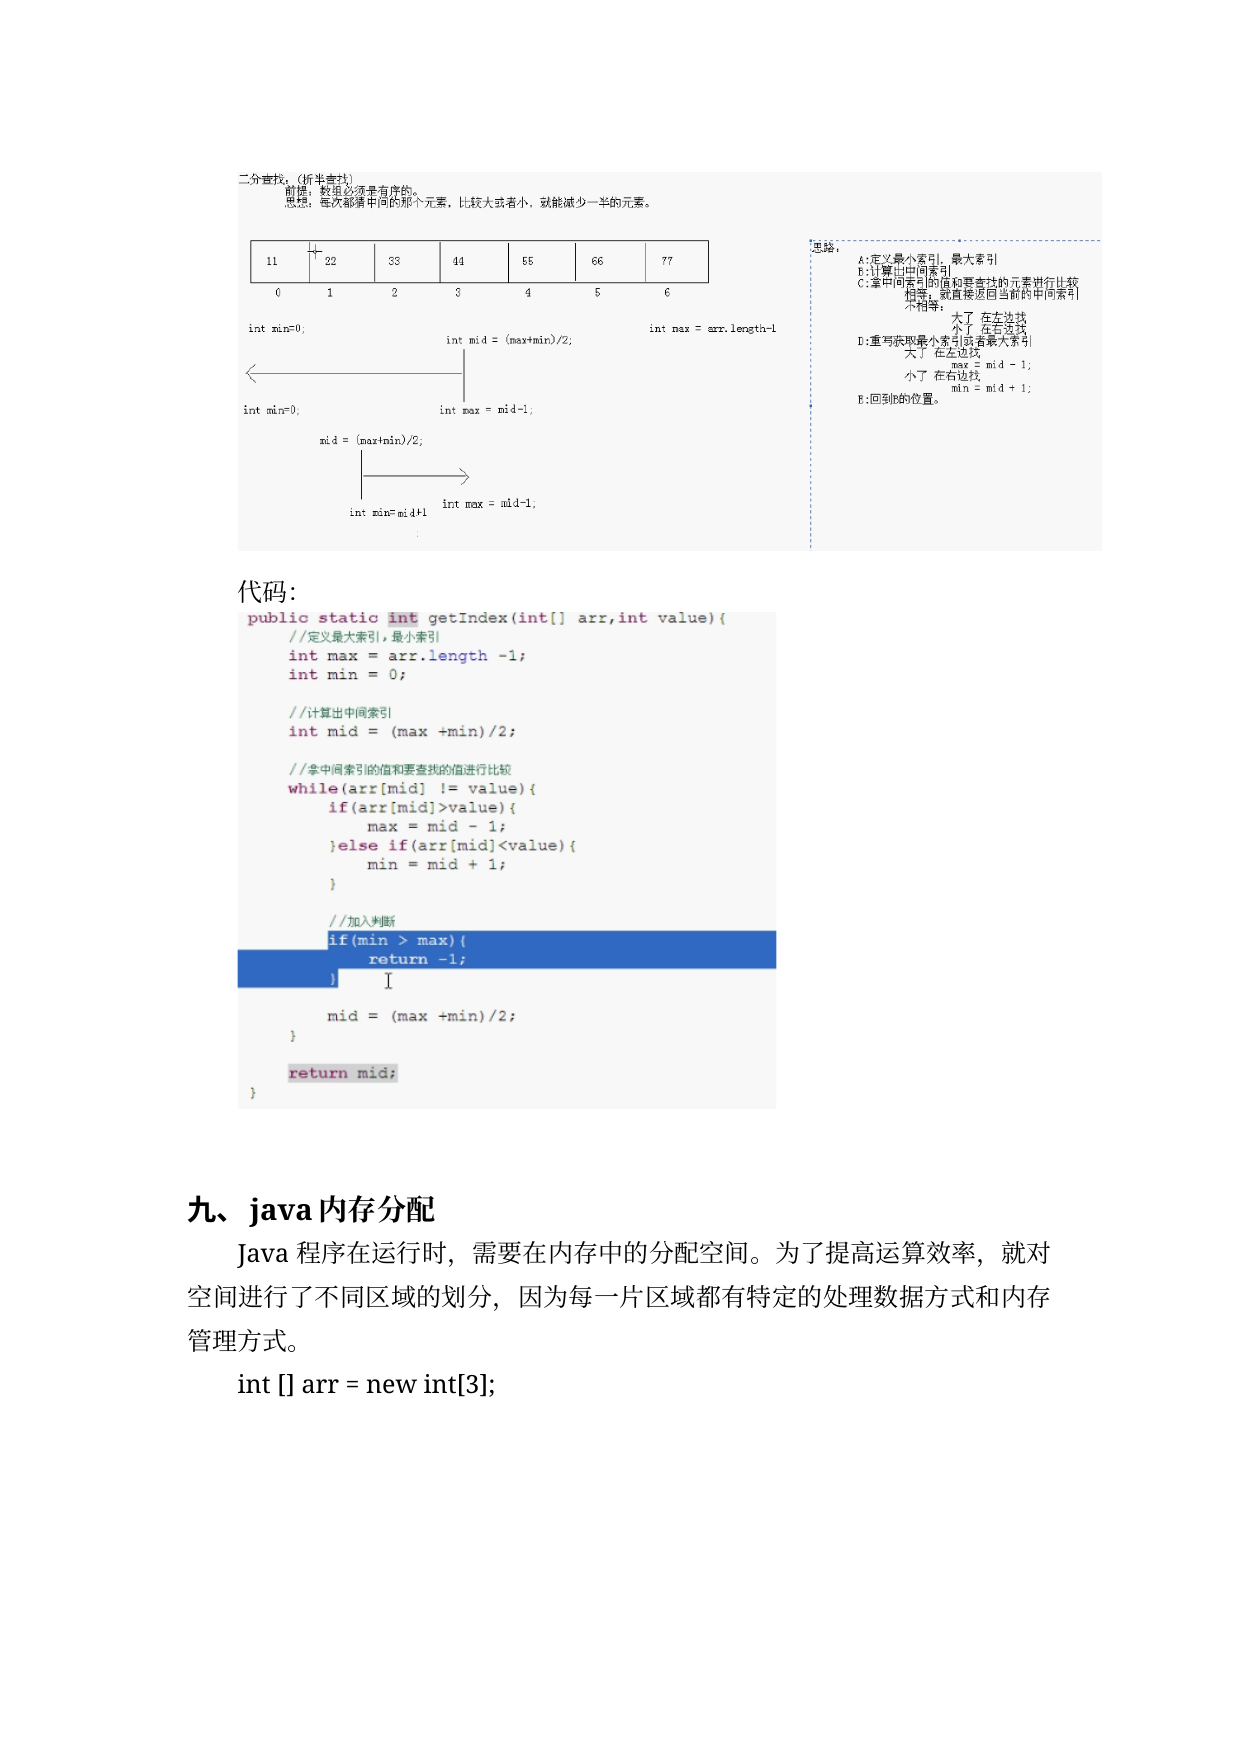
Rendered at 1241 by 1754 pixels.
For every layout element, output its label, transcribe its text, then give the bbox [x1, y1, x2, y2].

list Java 程序在运行时，需要在内存中的分配空间。为了提高运算效率，就对空间进行了不同区域的划分，因为每一片区域都有特定的处理数据方式和内存管理方式。 [187, 1229, 1053, 1362]
list int [] arr = new int[3]; [187, 1362, 1053, 1406]
list 代码： [187, 568, 1053, 613]
picture [237, 612, 777, 1109]
list java内存分配 [187, 1185, 1053, 1229]
picture [237, 172, 1103, 551]
